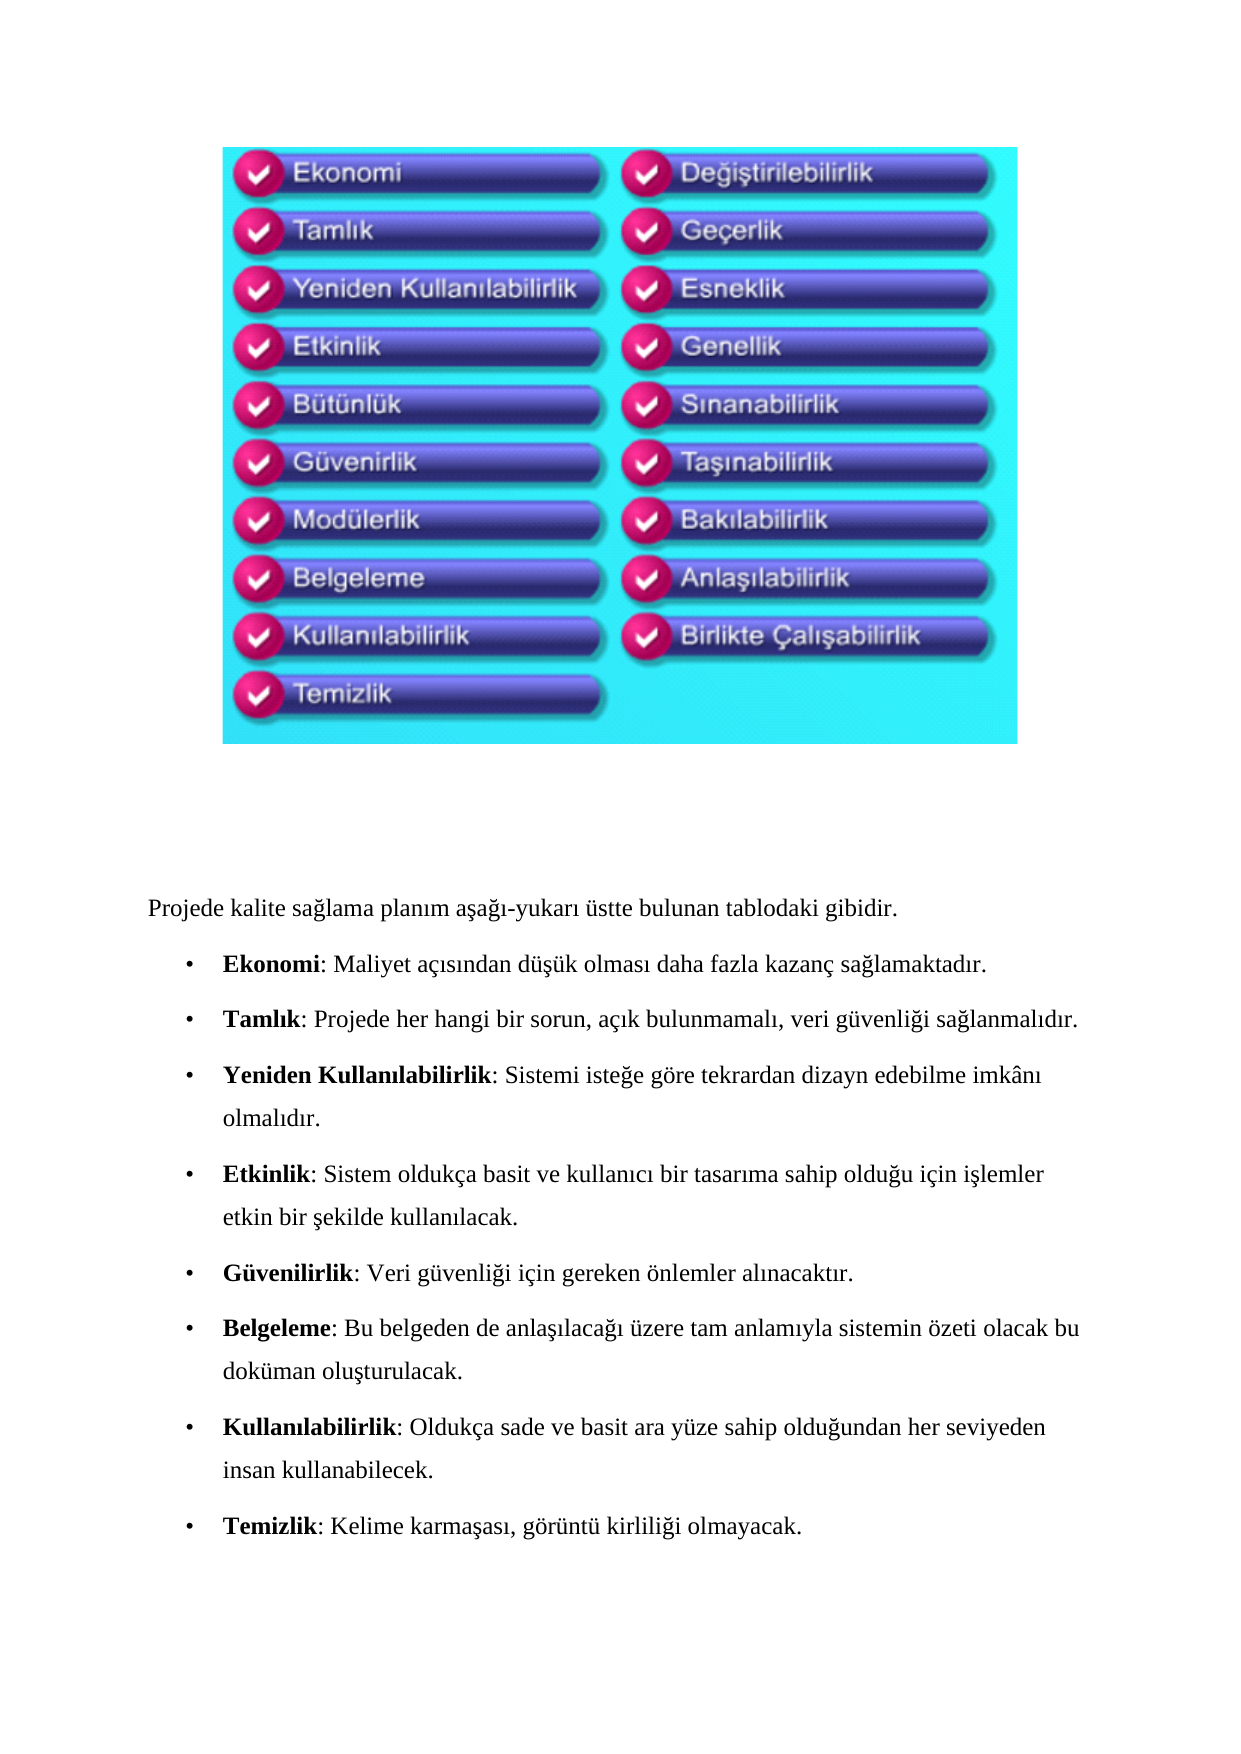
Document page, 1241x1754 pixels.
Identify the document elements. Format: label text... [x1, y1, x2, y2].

list Güvenilirlik: Veri güvenliği için gereken önlemler alınacaktır. [185, 1258, 1093, 1286]
list Yeniden Kullanılabilirlik: Sistemi isteğe göre tekrardan dizayn edebilme imkânı olmalıdır. [185, 1060, 1093, 1132]
list Belgeleme: Bu belgeden de anlaşılacağı üzere tam anlamıyla sistemin özeti olacak bu doküman oluşturulacak. [185, 1313, 1093, 1385]
list Kullanılabilirlik: Oldukça sade ve basit ara yüze sahip olduğundan her seviyeden insan kullanabilecek. [185, 1412, 1093, 1484]
list Etkinlik: Sistem oldukça basit ve kullanıcı bir tasarıma sahip olduğu için işlemler etkin bir şekilde kullanılacak. [185, 1159, 1093, 1231]
list Tamlık: Projede her hangi bir sorun, açık bulunmamalı, veri güvenliği sağlanmalıdır. [185, 1004, 1093, 1033]
list Temizlik: Kelime karmaşası, görüntü kirliliği olmayacak. [185, 1511, 1093, 1539]
list Ekonomi: Maliyet açısından düşük olması daha fazla kazanç sağlamaktadır. [185, 949, 1093, 978]
text Projede kalite sağlama planım aşağı-yukarı üstte bulunan tablodaki gibidir. [148, 893, 1093, 922]
picture [222, 147, 1018, 744]
